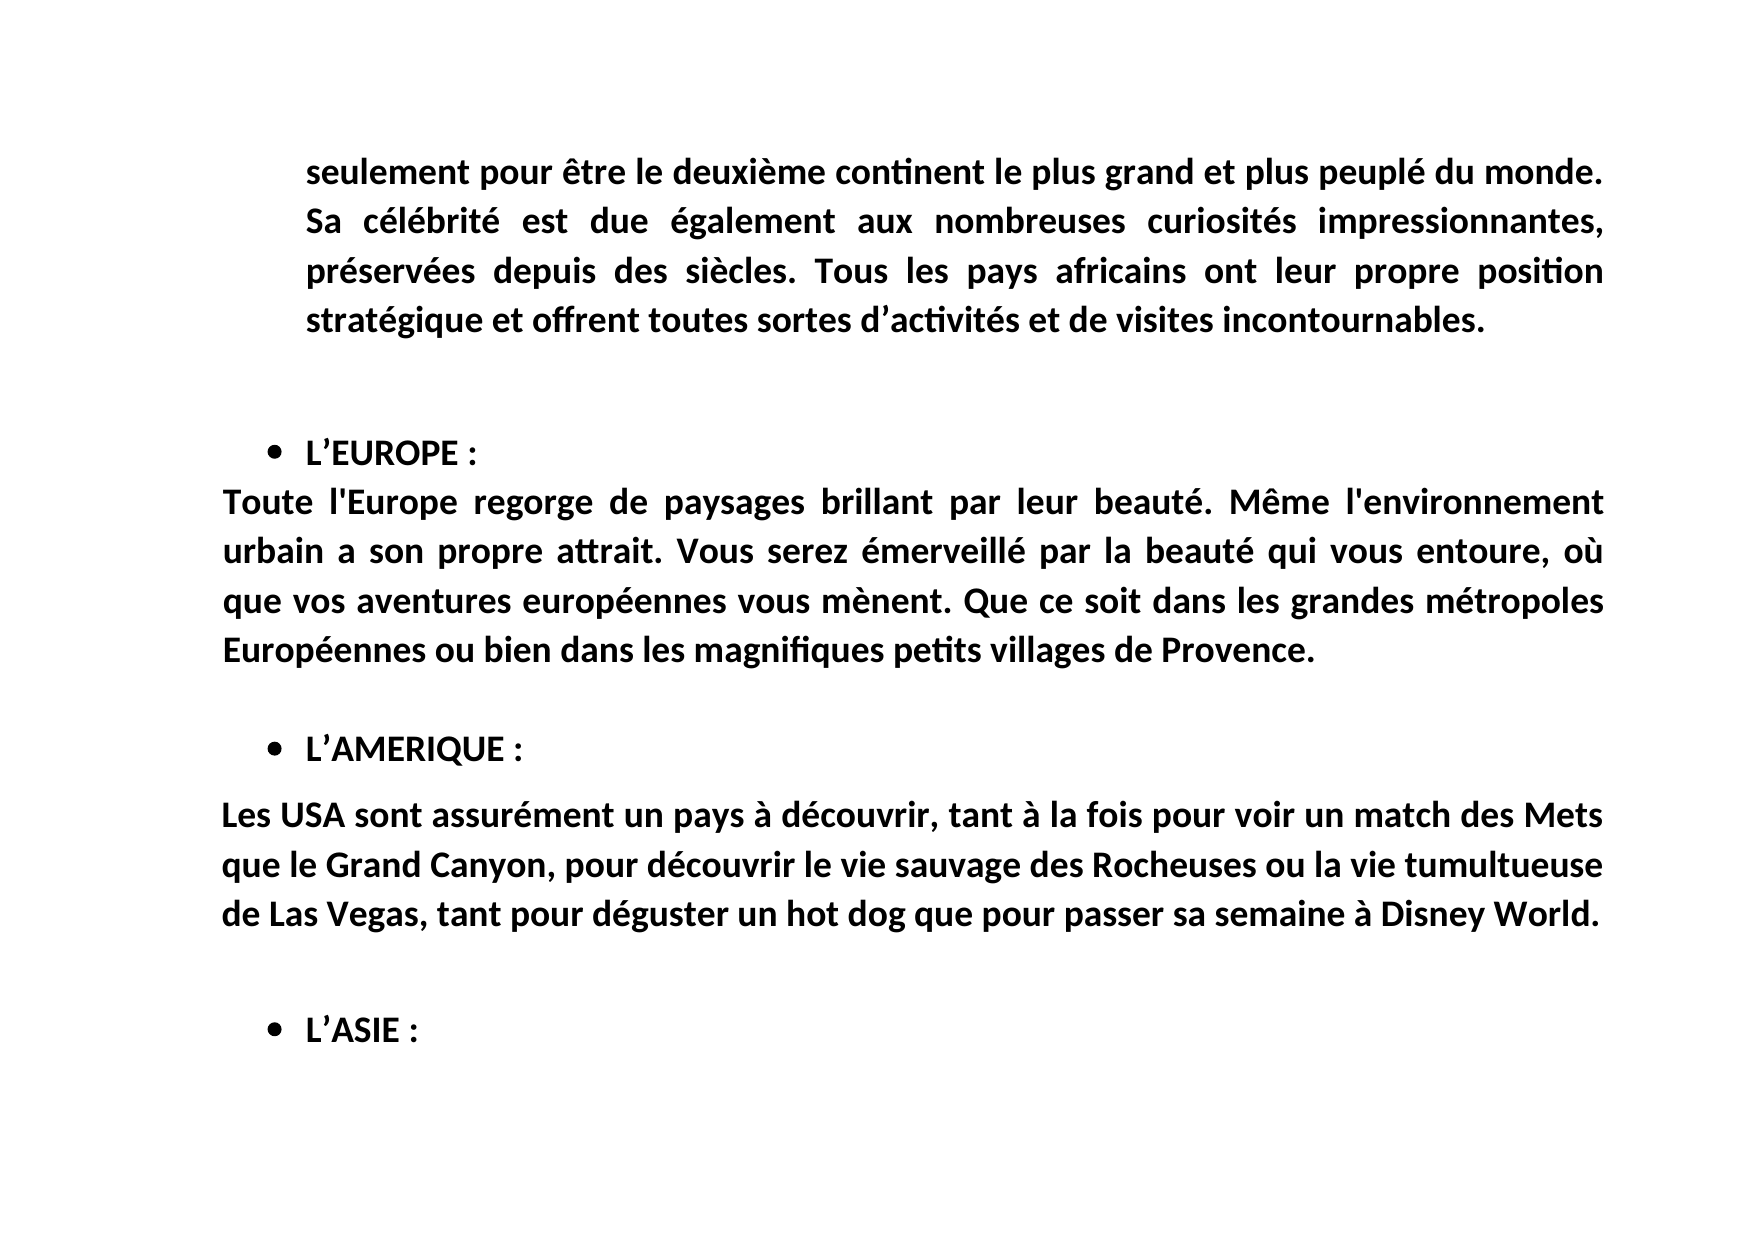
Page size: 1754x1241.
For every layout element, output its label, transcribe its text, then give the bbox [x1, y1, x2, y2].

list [306, 148, 1606, 342]
list L’AMERIQUE : [268, 725, 1606, 771]
list L’EUROPE : [268, 428, 1606, 474]
list L’ASIE : [268, 1006, 1606, 1052]
text Les USA sont assurément un pays à découvrir, tant à la fois pour voir un match des Mets que le Grand Canyon, pour découvrir le vie sauvage des Rocheuses ou la vie tumultueuse de Las Vegas, tant pour déguster un hot dog que pour passer sa semaine à Disney World. [221, 791, 1606, 936]
list Toute l'Europe regorge de paysages brillant par leur beauté. Même l'environnement urbain a son propre attrait. Vous serez émerveillé par la beauté qui vous entoure, où que vos aventures européennes vous mènent. Que ce soit dans les grandes métropoles Européennes ou bien dans les magnifiques petits villages de Provence. [223, 478, 1606, 672]
